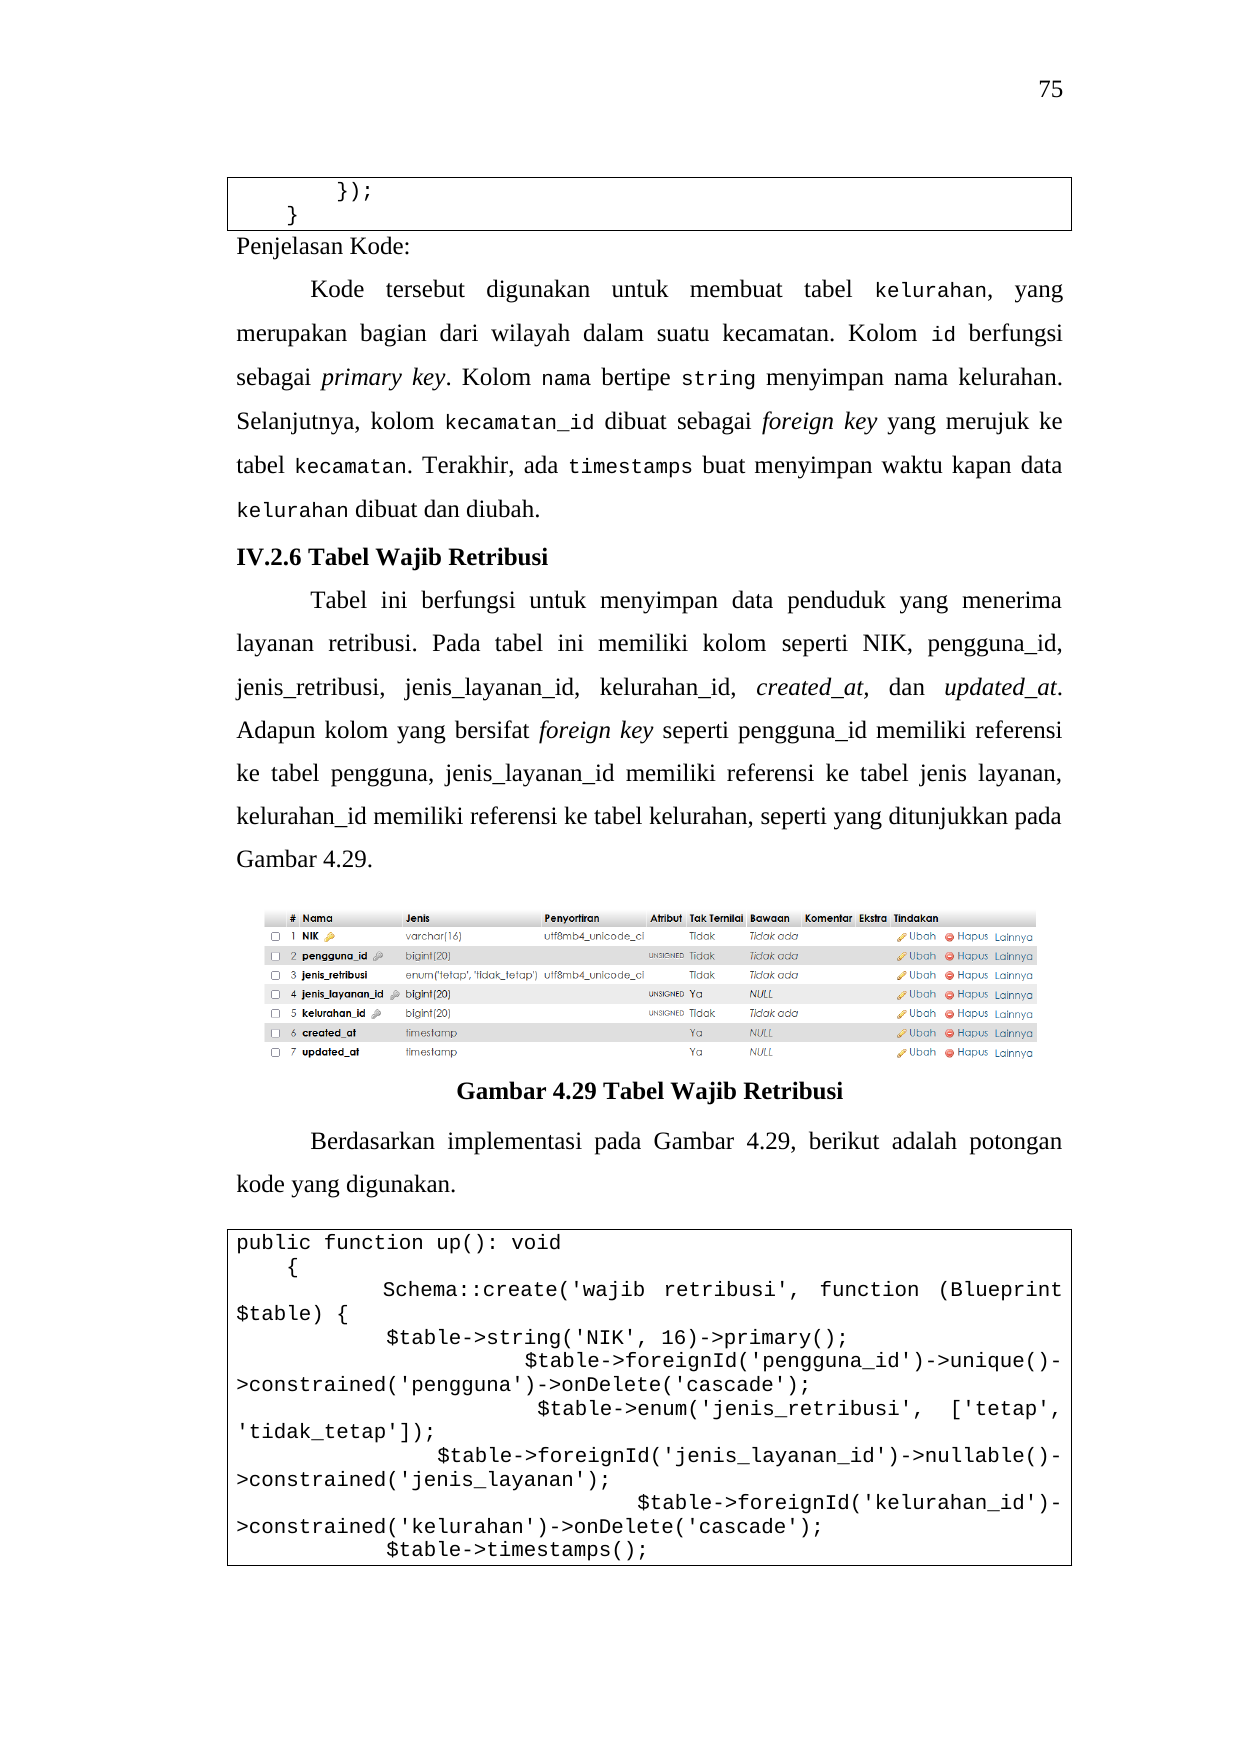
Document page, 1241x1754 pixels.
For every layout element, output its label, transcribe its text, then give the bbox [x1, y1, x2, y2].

text { [236, 1256, 1063, 1279]
text Penjelasan Kode: [236, 231, 1063, 259]
text $table->string('NIK', 16)->primary(); [236, 1327, 1063, 1350]
picture [261, 903, 1038, 1062]
text public function up(): void [228, 1230, 1071, 1256]
subtitle Tabel Wajib Retribusi [236, 542, 1063, 571]
text Berdasarkan implementasi pada Gambar 4.29, berikut adalah potongan kode yang digunakan. [236, 1126, 1063, 1198]
text }); [228, 178, 1071, 201]
text $table->foreignId('kelurahan_id')->constrained('kelurahan')->onDelete('cascade'); [236, 1492, 1063, 1536]
text Schema::create('wajib retribusi', function (Blueprint $table) { [236, 1279, 1063, 1327]
text Gambar 4.29 Tabel Wajib Retribusi [236, 1076, 1063, 1105]
text } [228, 201, 1071, 230]
text Tabel ini berfungsi untuk menyimpan data penduduk yang menerima layanan retribusi. Pada tabel ini memiliki kolom seperti NIK, pengguna_id, jenis_retribusi, jenis_layanan_id, kelurahan_id, created_at, dan updated_at. Adapun kolom yang bersifat foreign key seperti pengguna_id memiliki referensi ke tabel pengguna, jenis_layanan_id memiliki referensi ke tabel jenis layanan, kelurahan_id memiliki referensi ke tabel kelurahan, seperti yang ditunjukkan pada Gambar 4.29. [236, 585, 1063, 873]
text $table->foreignId('jenis_layanan_id')->nullable()->constrained('jenis_layanan'); [236, 1445, 1063, 1492]
text $table->timestamps(); [228, 1536, 1071, 1565]
text Kode tersebut digunakan untuk membuat tabel kelurahan, yang merupakan bagian dari wilayah dalam suatu kecamatan. Kolom id berfungsi sebagai primary key. Kolom nama bertipe string menyimpan nama kelurahan. Selanjutnya, kolom kecamatan_id dibuat sebagai foreign key yang merujuk ke tabel kecamatan. Terakhir, ada timestamps buat menyimpan waktu kapan data kelurahan dibuat dan diubah. [236, 274, 1063, 523]
text $table->enum('jenis_retribusi', ['tetap', 'tidak_tetap']); [236, 1398, 1063, 1445]
text $table->foreignId('pengguna_id')->unique()->constrained('pengguna')->onDelete('cascade'); [236, 1350, 1063, 1398]
